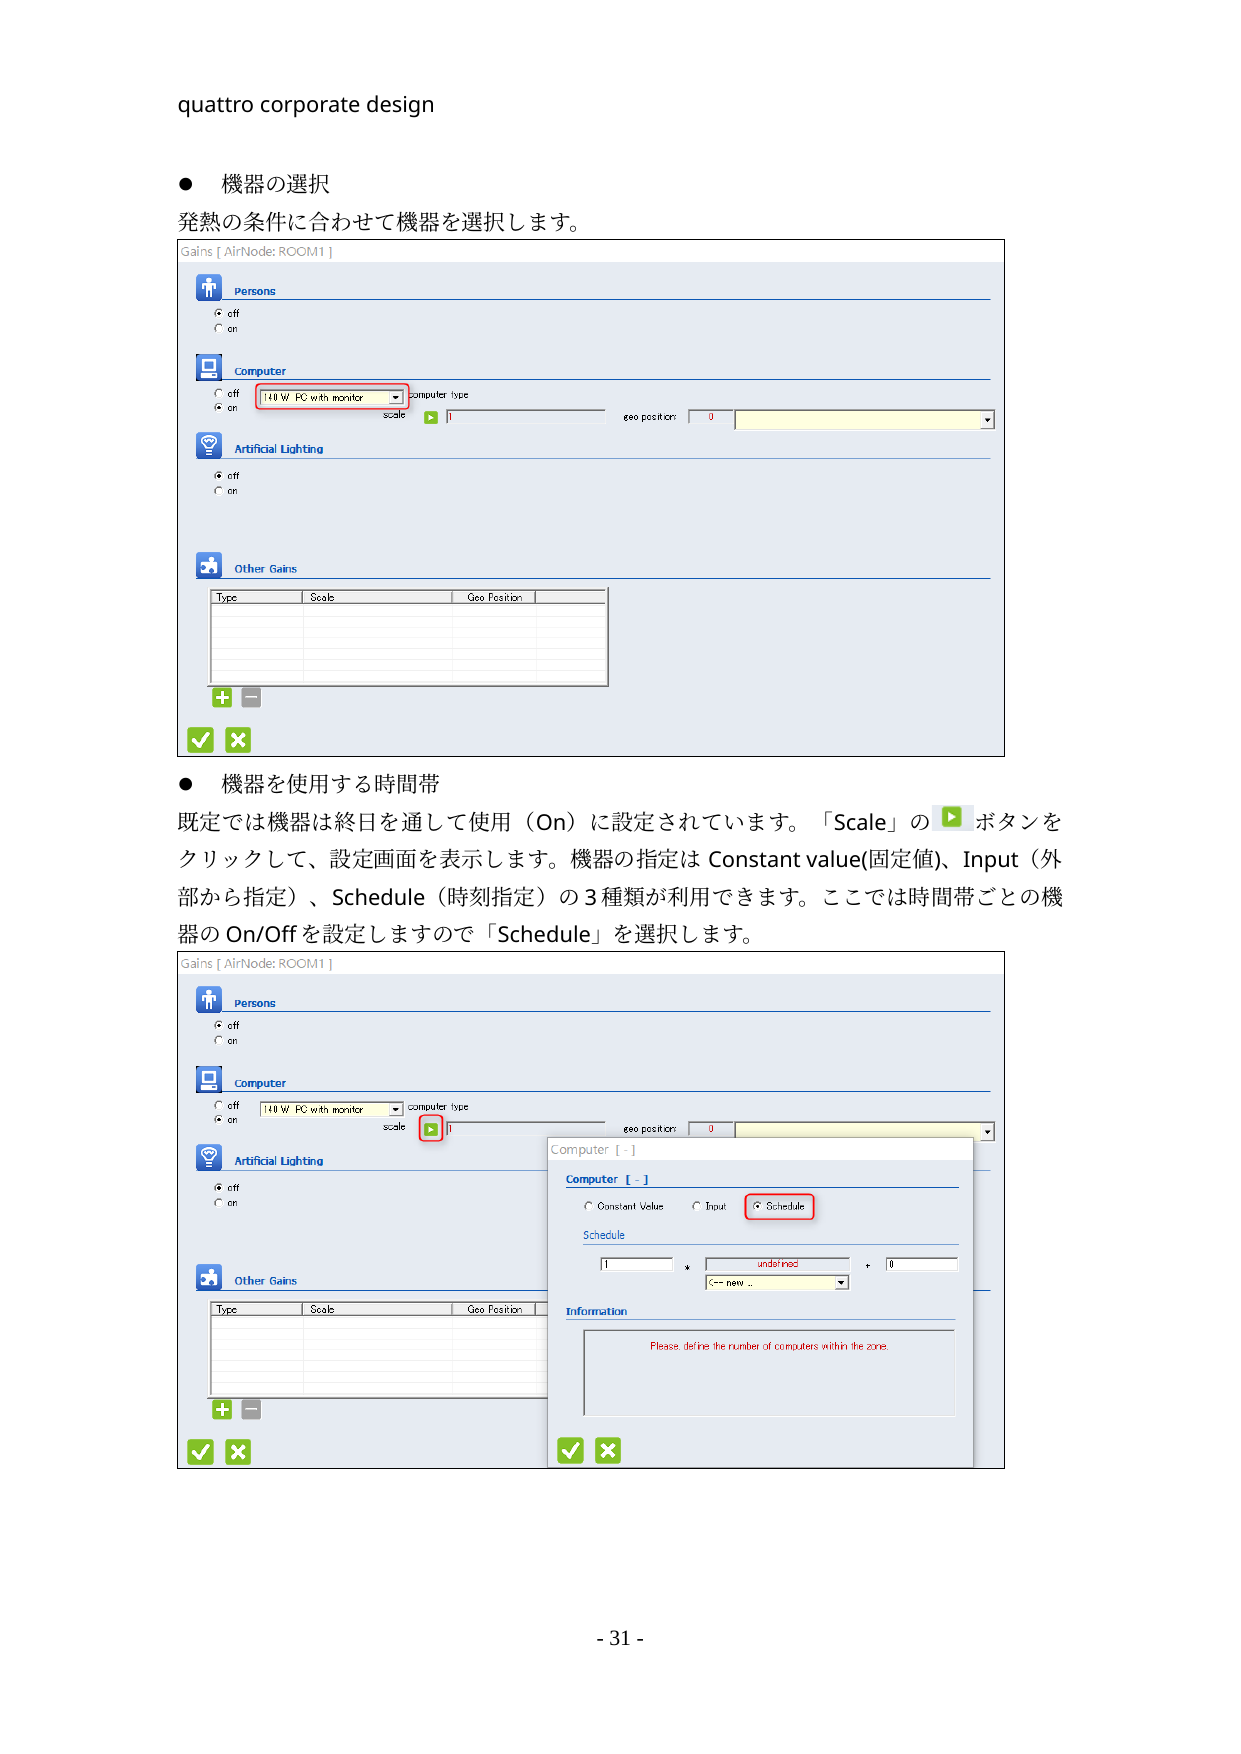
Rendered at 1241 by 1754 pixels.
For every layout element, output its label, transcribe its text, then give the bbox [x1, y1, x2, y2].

picture [931, 805, 974, 831]
list 機器を使用する時間帯 [177, 764, 1063, 802]
text 発熱の条件に合わせて機器を選択します。 [177, 202, 1063, 239]
picture [178, 240, 1004, 756]
list 機器の選択 [177, 164, 1063, 202]
text 既定では機器は終日を通して使用（On）に設定されています。「Scale」のボタンをクリックして、設定画面を表示します。機器の指定はConstant value(固定値)、Input（外部から指定）、Schedule（時刻指定）の3種類が利用できます。ここでは時間帯ごとの機器のOn/Offを設定しますので「Schedule」を選択します。 [177, 802, 1063, 952]
picture [178, 952, 1004, 1468]
